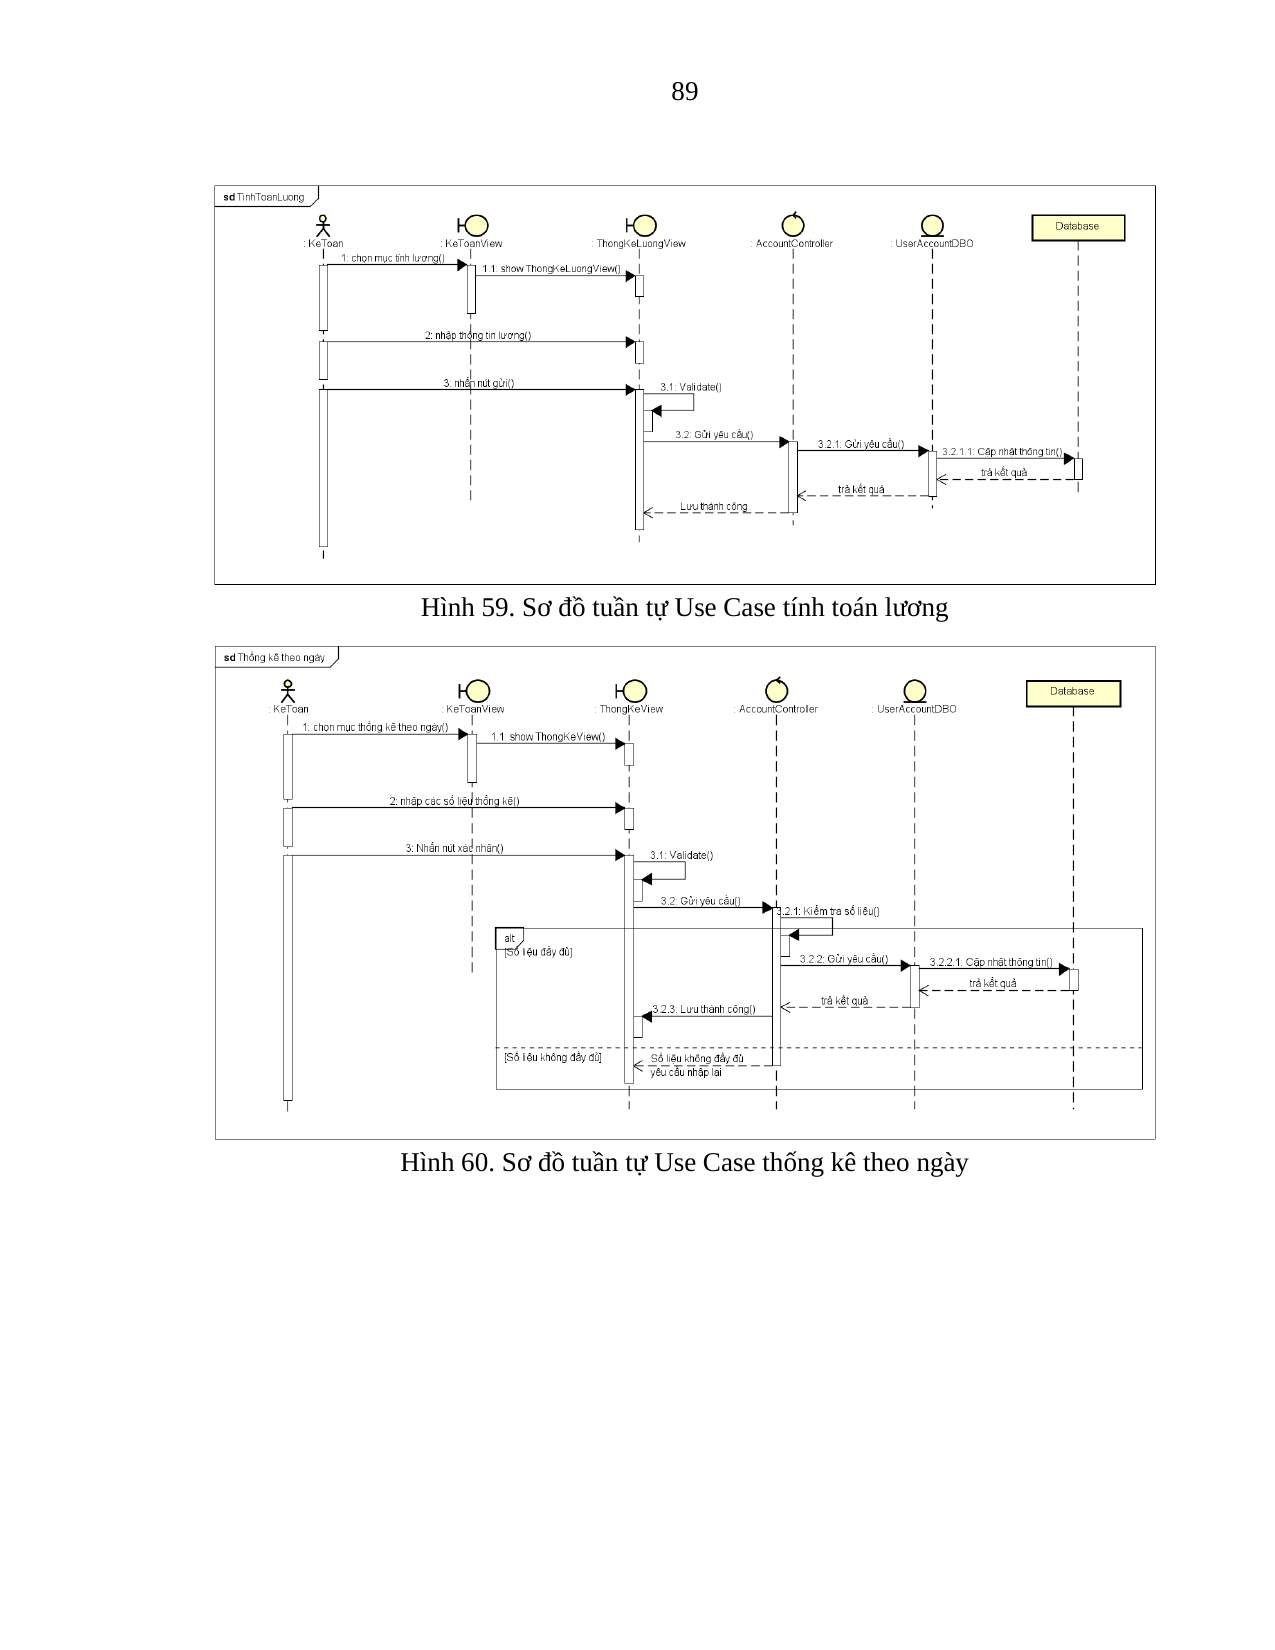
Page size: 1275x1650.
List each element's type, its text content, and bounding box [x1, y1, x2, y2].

picture [206, 637, 1163, 1147]
picture [206, 177, 1163, 592]
text Hình 59. Sơ đồ tuần tự Use Case tính toán lương [207, 592, 1162, 622]
text Hình 60. Sơ đồ tuần tự Use Case thống kê theo ngày [207, 1147, 1162, 1178]
